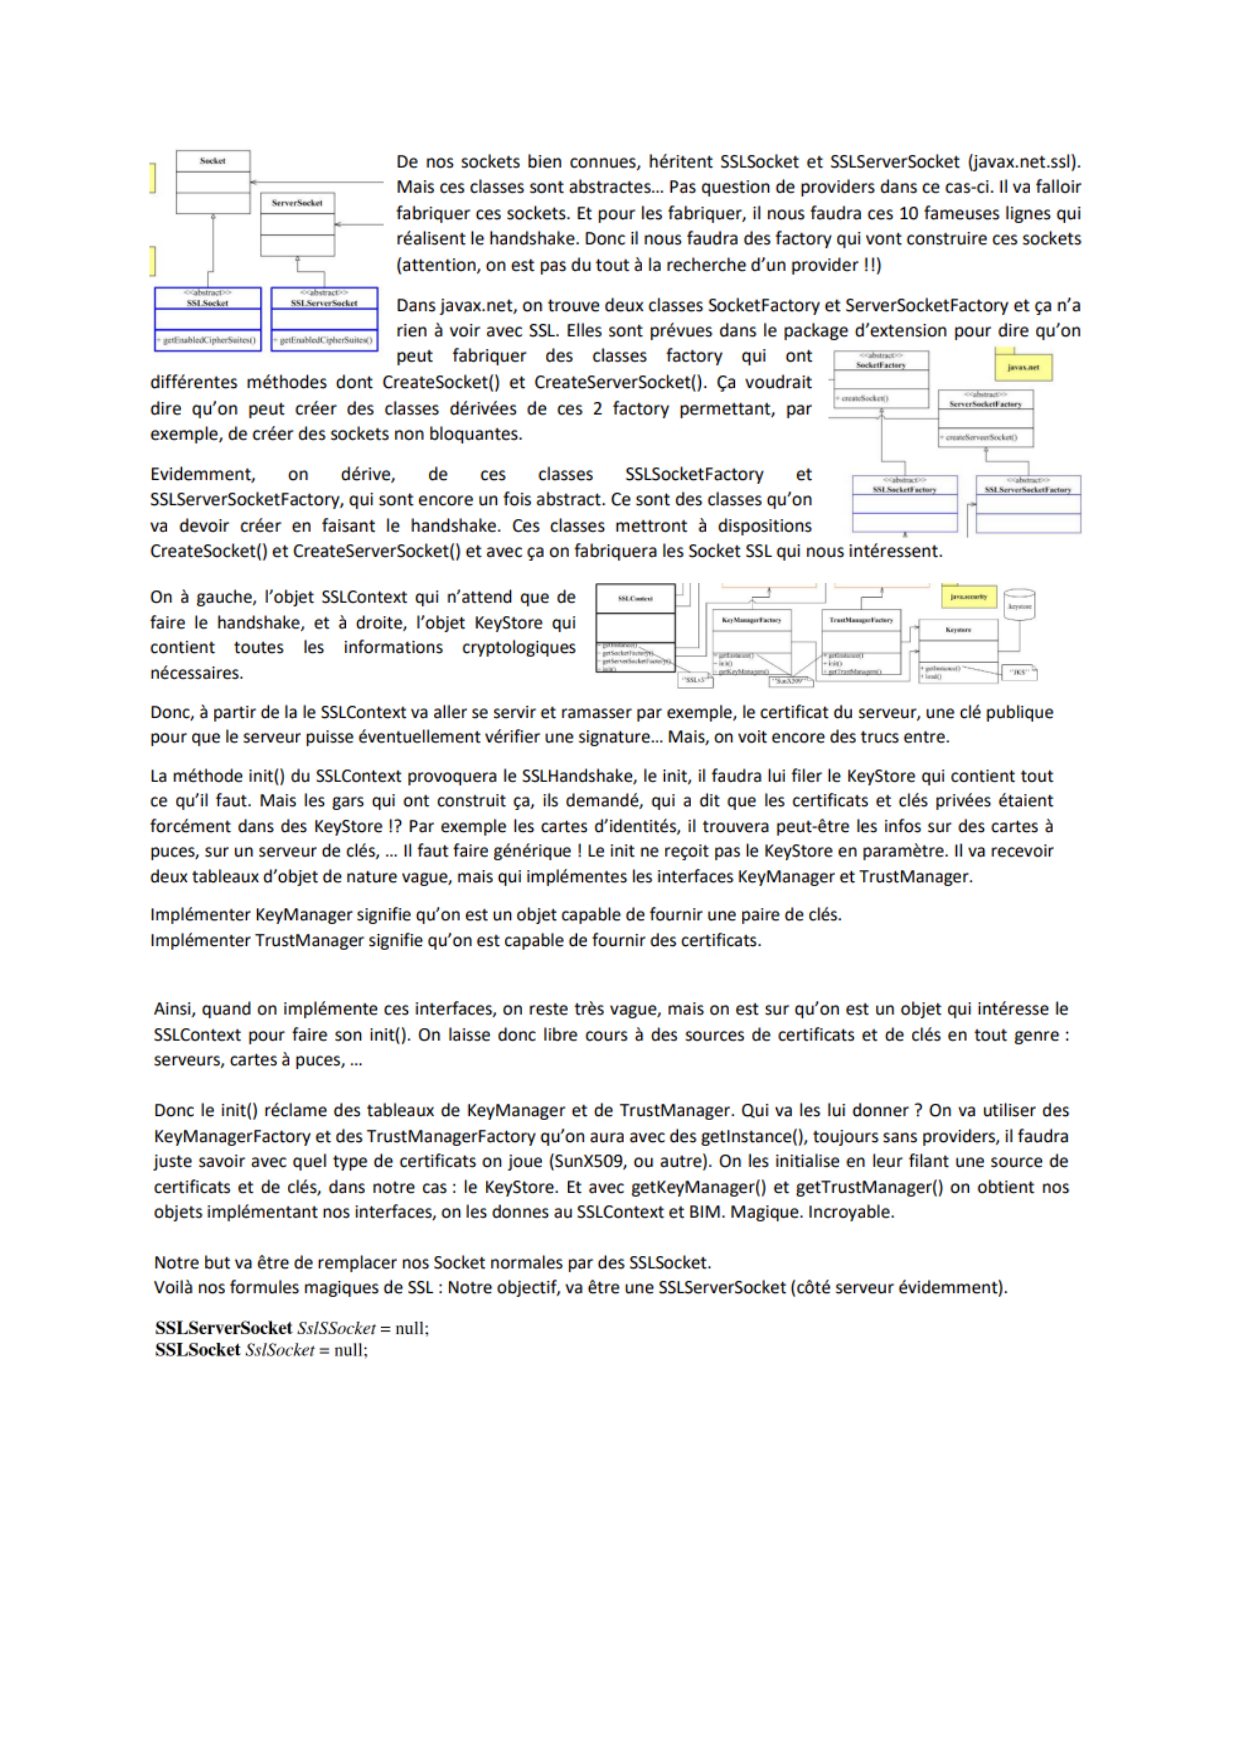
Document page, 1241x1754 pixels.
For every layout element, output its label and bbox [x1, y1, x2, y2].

picture [147, 990, 1093, 1371]
picture [147, 583, 1093, 972]
picture [147, 147, 1093, 564]
